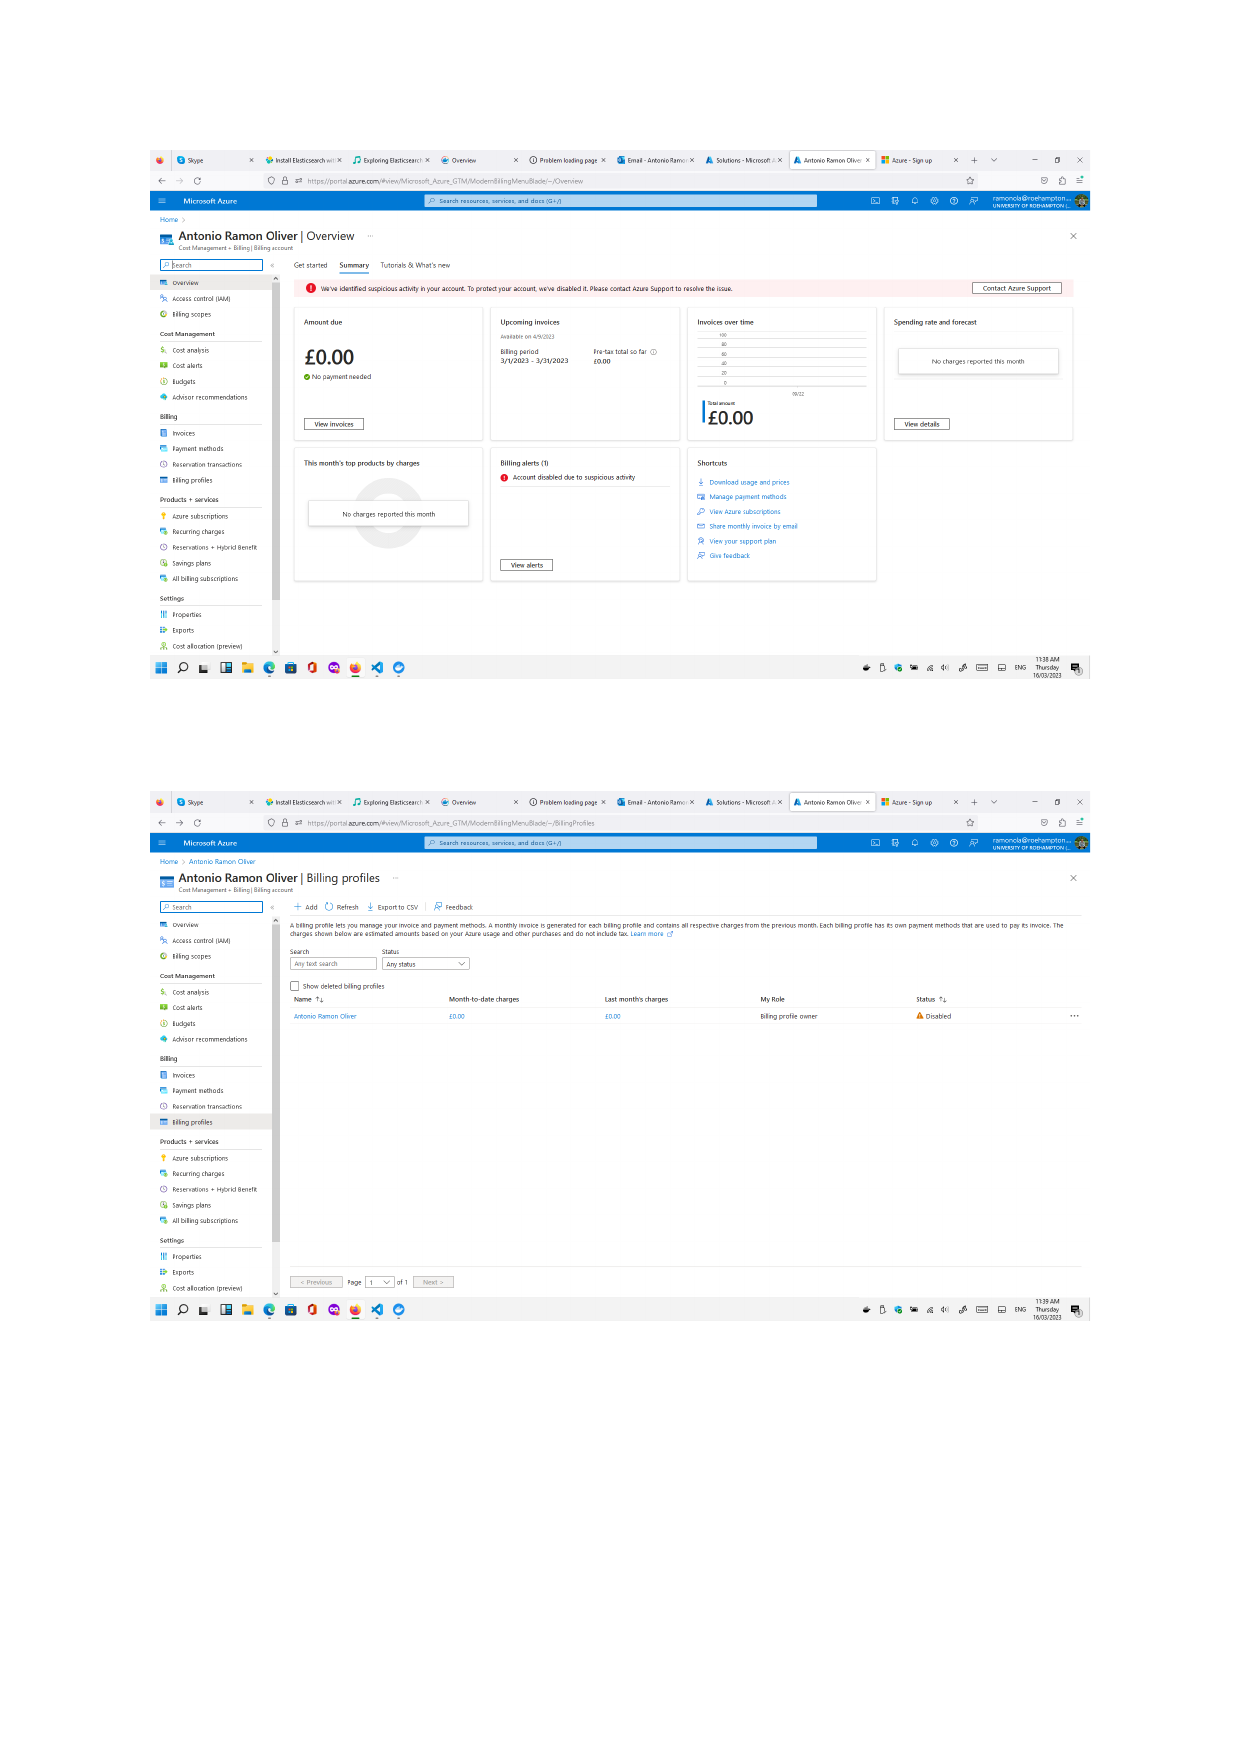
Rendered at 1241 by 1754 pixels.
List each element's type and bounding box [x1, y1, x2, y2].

picture [150, 150, 1091, 679]
picture [150, 791, 1091, 1321]
